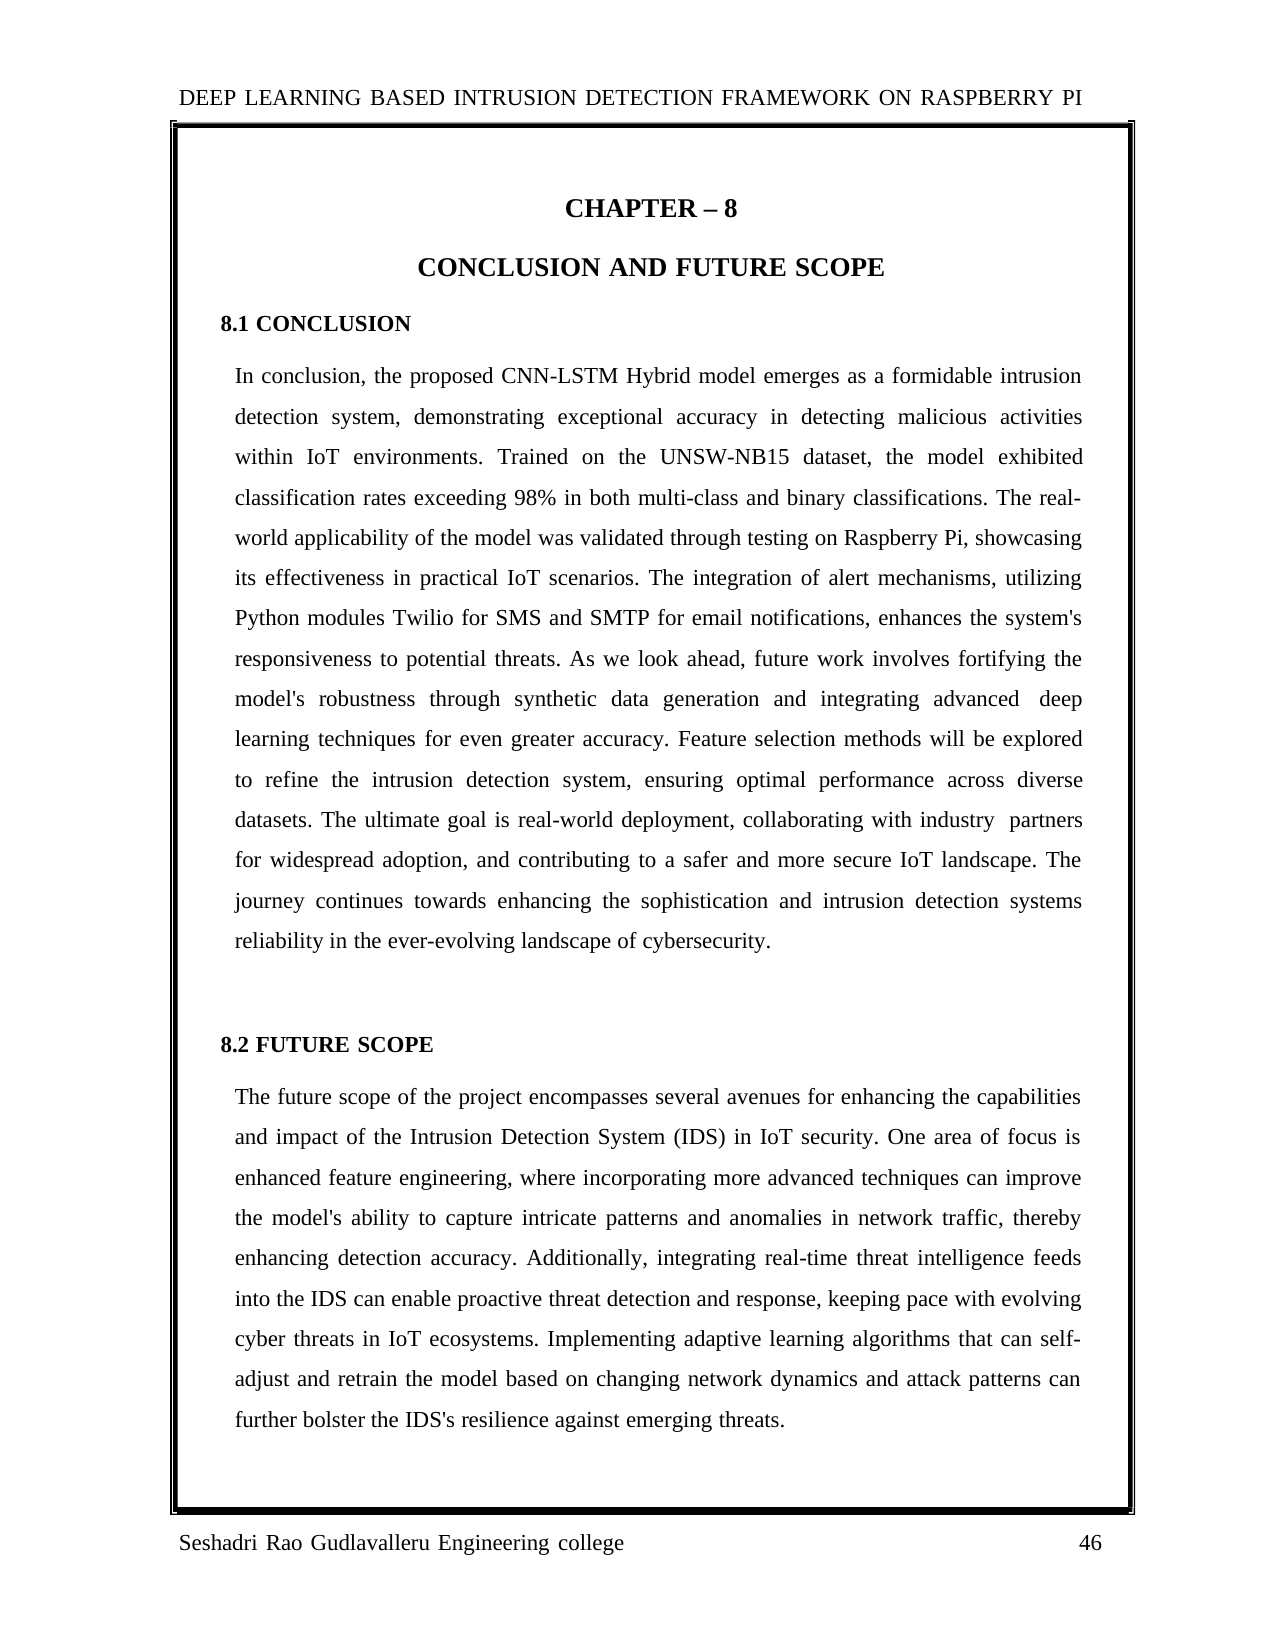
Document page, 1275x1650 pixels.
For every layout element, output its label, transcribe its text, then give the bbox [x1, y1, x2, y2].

subtitle CHAPTER – 8 CONCLUSION AND FUTURE SCOPE [417, 192, 919, 282]
text The future scope of the project encompasses several avenues for enhancing the capabilities and impact of the Intrusion Detection System (IDS) in IoT security. One area of focus is enhanced feature engineering, where incorporating more advanced techniques can improve the model's ability to capture intricate patterns and anomalies in network traffic, thereby enhancing detection accuracy. Additionally, integrating real-time threat intelligence feeds into the IDS can enable proactive threat detection and response, keeping pace with evolving cyber threats in IoT ecosystems. Implementing adaptive learning algorithms that can self- adjust and retrain the model based on changing network dynamics and attack patterns can further bolster the IDS's resilience against emerging threats. [234, 1083, 1083, 1432]
picture [177, 1507, 1129, 1515]
text In conclusion, the proposed CNN-LSTM Hybrid model emerges as a formidable intrusion detection system, demonstrating exceptional accuracy in detecting malicious activities within IoT environments. Trained on the UNSW-NB15 dataset, the model exhibited classification rates exceeding 98% in both multi-class and binary classifications. The real- world applicability of the model was validated through testing on Raspberry Pi, showcasing its effectiveness in practical IoT scenarios. The integration of alert mechanisms, utilizing Python modules Twilio for SMS and SMTP for email notifications, enhances the system's responsiveness to potential threats. As we look ahead, future work involves fortifying the model's robustness through synthetic data generation and integrating advanced deep learning techniques for even greater accuracy. Feature selection methods will be explored to refine the intrusion detection system, ensuring optimal performance across diverse datasets. The ultimate goal is real-world deployment, collaborating with industry partners for widespread adoption, and contributing to a safer and more secure IoT landscape. The journey continues towards enhancing the sophistication and intrusion detection systems reliability in the ever-evolving landscape of cybersecurity. [234, 363, 1083, 953]
subtitle CONCLUSION [220, 310, 1119, 337]
picture [177, 120, 1129, 128]
subtitle FUTURE SCOPE [220, 1031, 1119, 1057]
